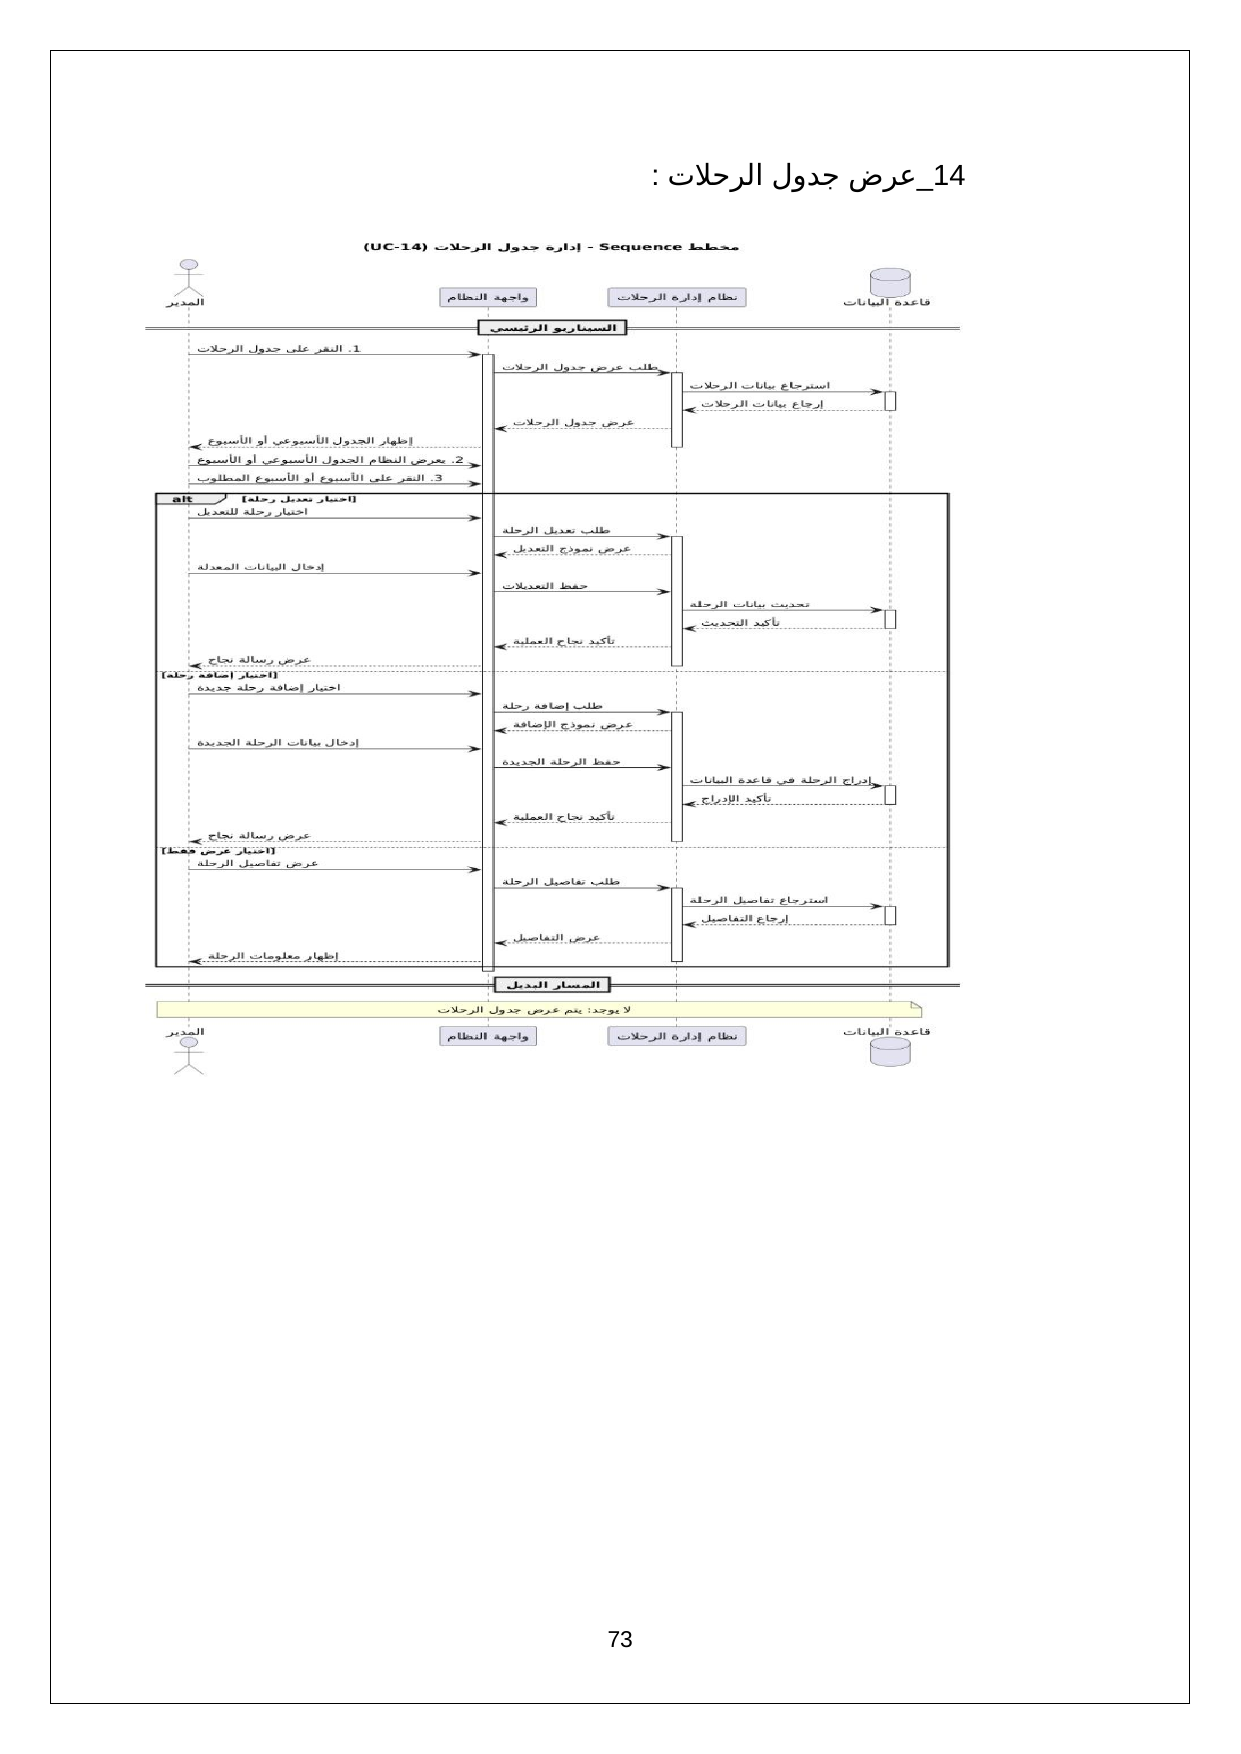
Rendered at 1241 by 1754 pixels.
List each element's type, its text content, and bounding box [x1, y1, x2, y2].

list 14_عرض جدول الرحلات : [187, 158, 966, 191]
picture [145, 232, 966, 1077]
